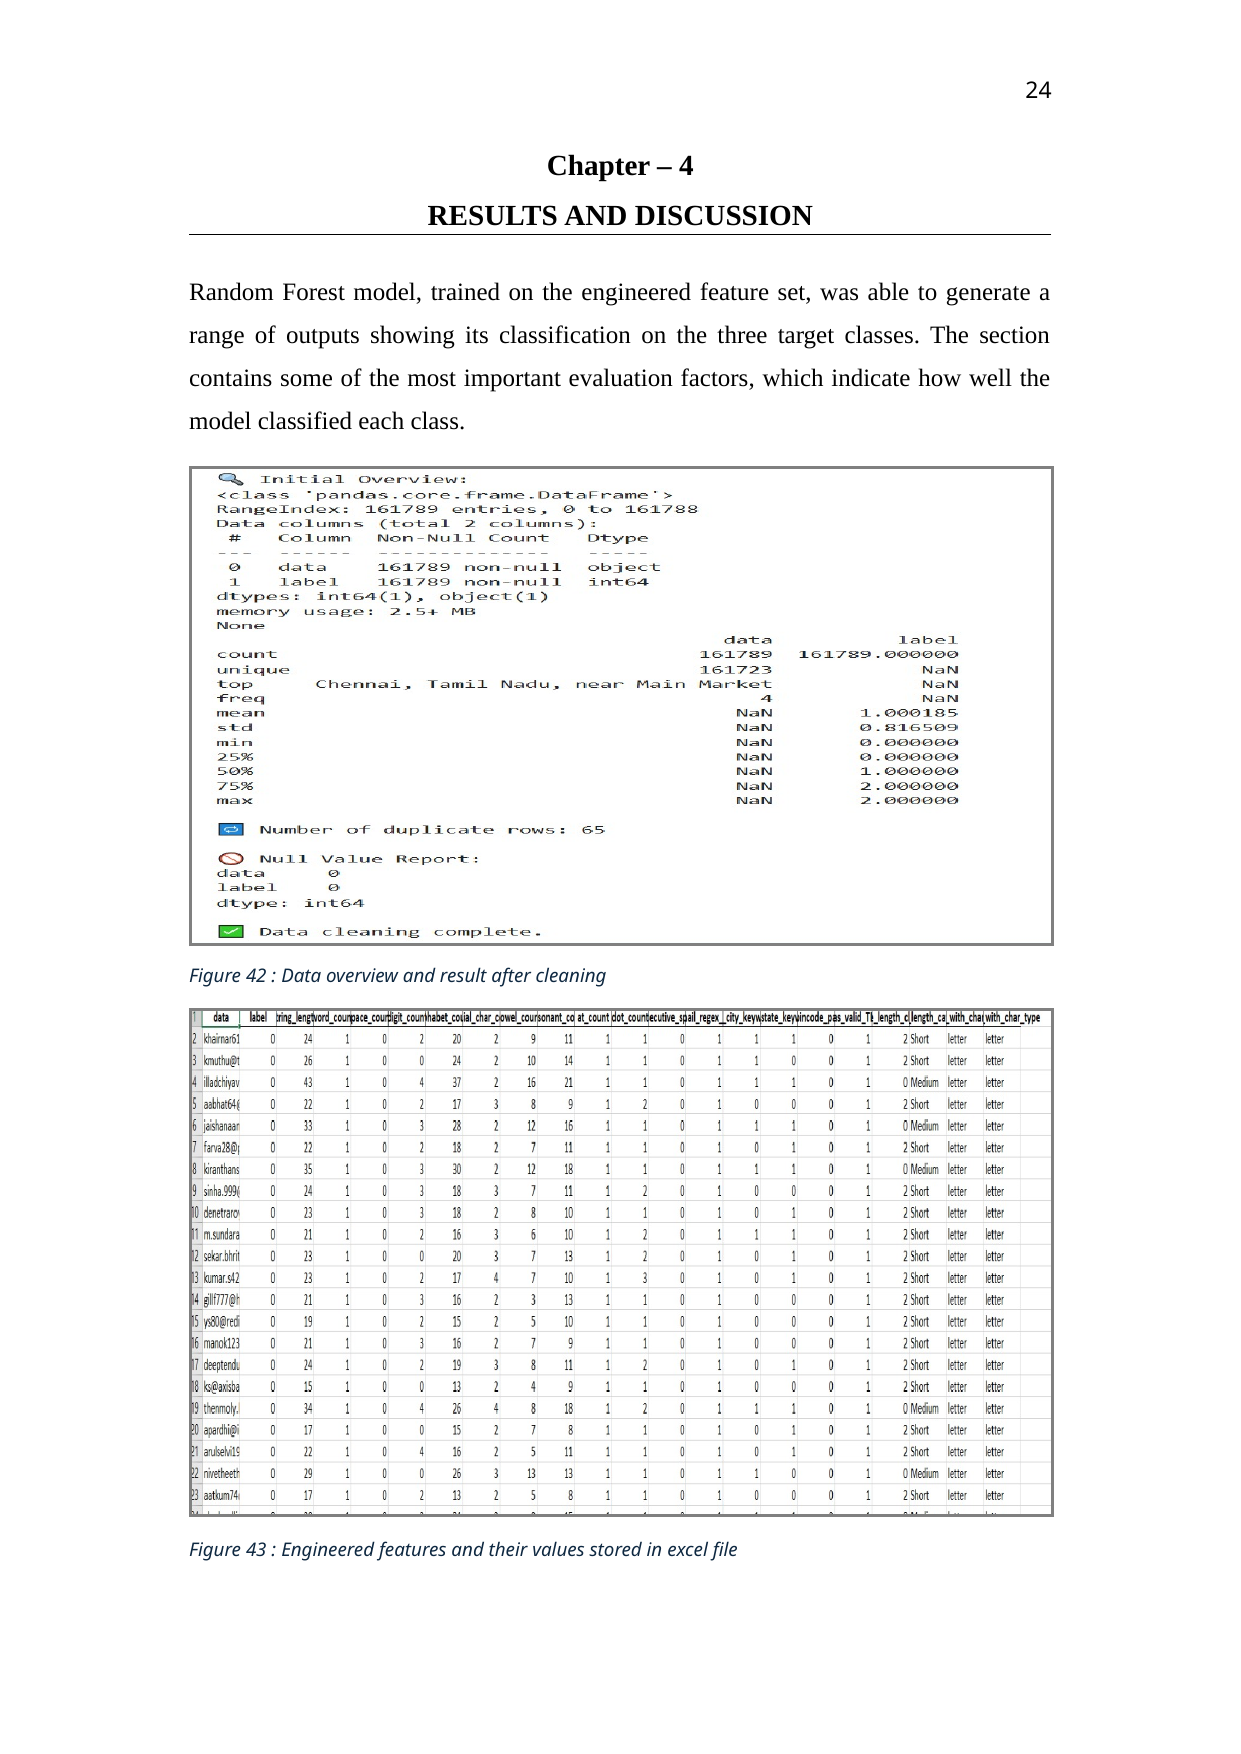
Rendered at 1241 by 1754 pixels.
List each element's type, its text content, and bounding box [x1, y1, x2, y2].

text Random Forest model, trained on the engineered feature set, was able to generate a range of outputs showing its classification on the three target classes. The section contains some of the most important evaluation factors, which indicate how well the model classified each class. [189, 277, 1051, 435]
picture [192, 1011, 1051, 1514]
text Chapter – 4 [189, 148, 1051, 181]
picture [192, 469, 1051, 943]
text RESULTS AND DISCUSSION [189, 198, 1051, 234]
